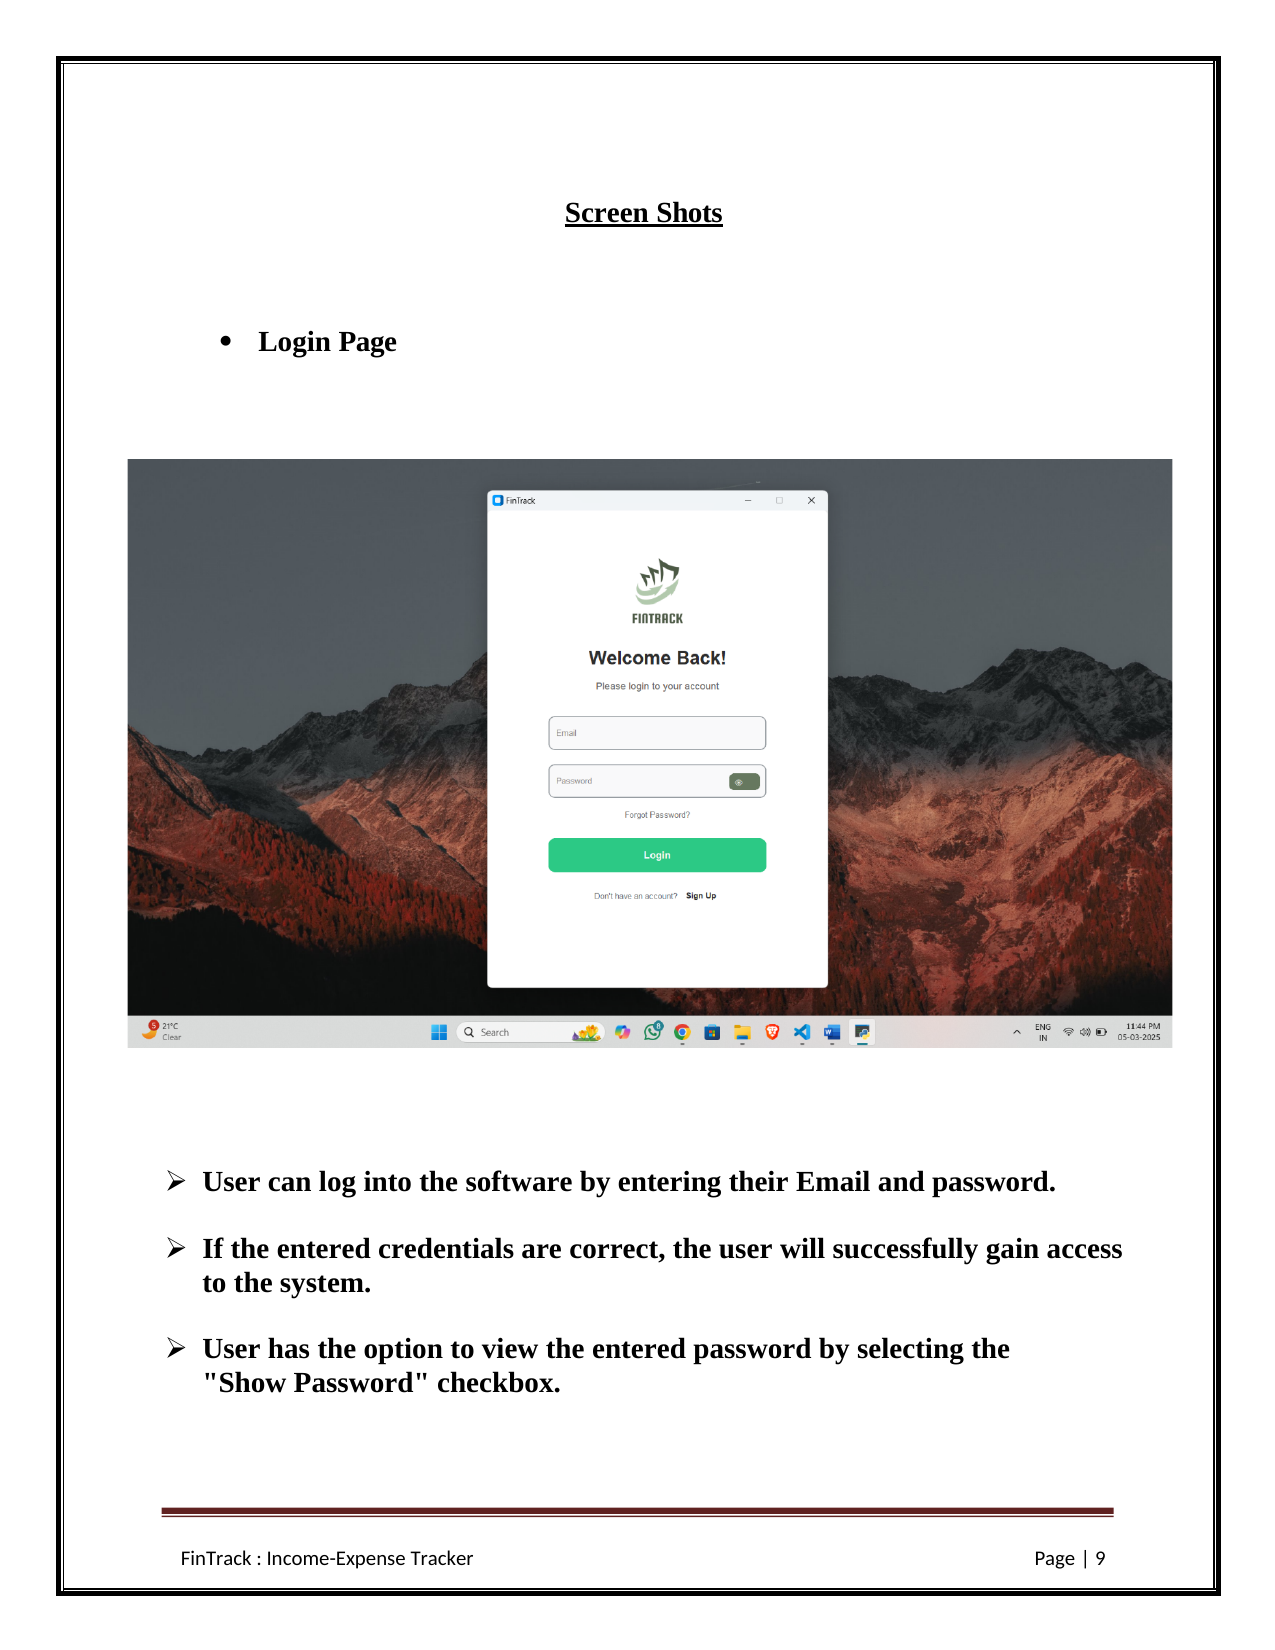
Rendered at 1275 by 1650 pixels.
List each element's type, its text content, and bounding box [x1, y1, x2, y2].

list Login Page [221, 324, 1200, 358]
picture [127, 459, 1173, 1048]
list User has the option to view the entered password by selecting the "Show Password" checkbox. [164, 1332, 1100, 1399]
list User can log into the software by entering their Email and password. [164, 1164, 1200, 1198]
text Screen Shots [221, 195, 1067, 228]
list If the entered credentials are correct, the user will successfully gain access to the system. [164, 1231, 1154, 1298]
